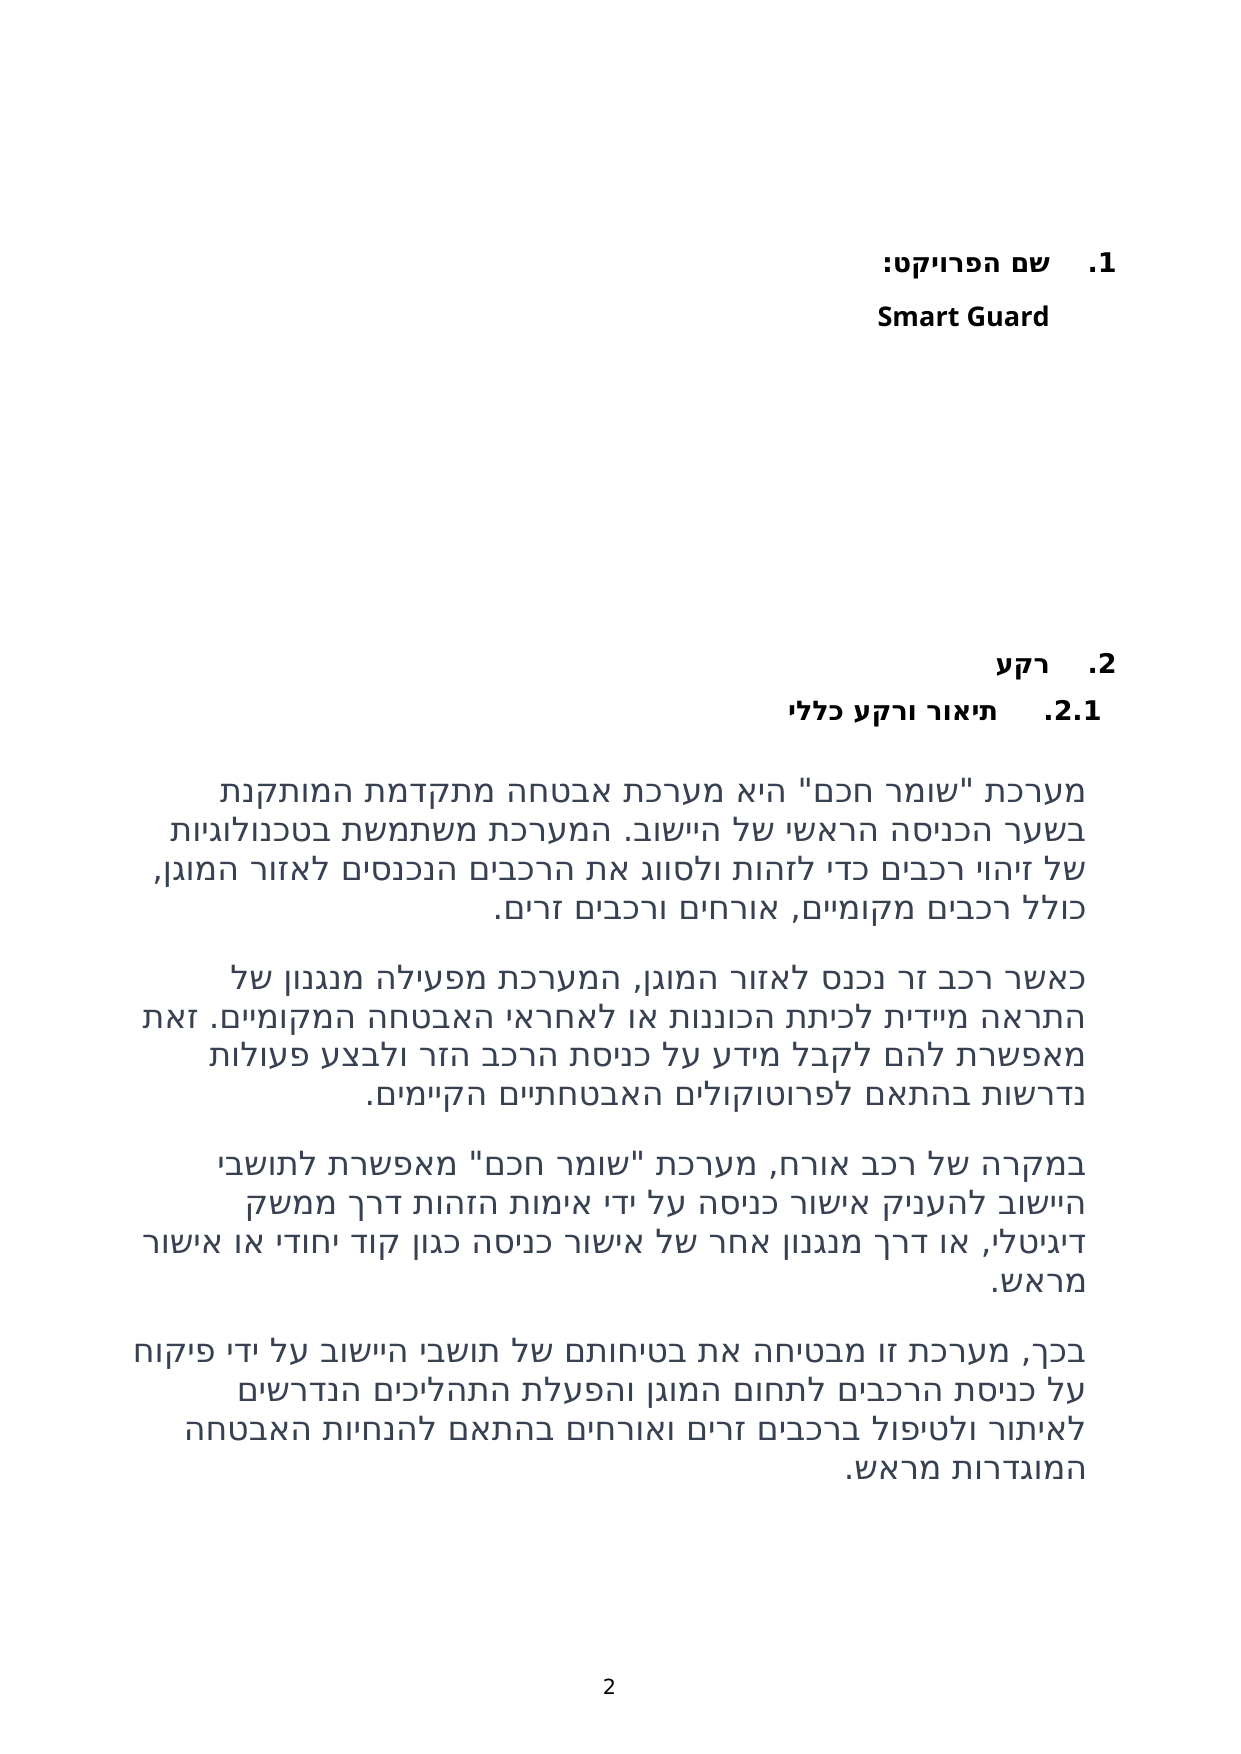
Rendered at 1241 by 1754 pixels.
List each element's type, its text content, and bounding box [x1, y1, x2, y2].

subtitle רקע [131, 648, 1087, 680]
text במקרה של רכב אורח, מערכת "שומר חכם" מאפשרת לתושבי היישוב להעניק אישור כניסה על ידי אימות הזהות דרך ממשק דיגיטלי, או דרך מנגנון אחר של אישור כניסה כגון קוד יחודי או אישור מראש. [131, 1145, 1087, 1300]
text מערכת "שומר חכם" היא מערכת אבטחה מתקדמת המותקנת בשער הכניסה הראשי של היישוב. המערכת משתמשת בטכנולוגיות של זיהוי רכבים כדי לזהות ולסווג את הרכבים הנכנסים לאזור המוגן, כולל רכבים מקומיים, אורחים ורכבים זרים. [131, 772, 1087, 927]
subtitle תיאור ורקע כללי [131, 696, 1043, 727]
subtitle שם הפרויקט: Smart Guard [131, 247, 1087, 334]
text בכך, מערכת זו מבטיחה את בטיחותם של תושבי היישוב על ידי פיקוח על כניסת הרכבים לתחום המוגן והפעלת התהליכים הנדרשים לאיתור ולטיפול ברכבים זרים ואורחים בהתאם להנחיות האבטחה המוגדרות מראש. [131, 1332, 1087, 1487]
text כאשר רכב זר נכנס לאזור המוגן, המערכת מפעילה מנגנון של התראה מיידית לכיתת הכוננות או לאחראי האבטחה המקומיים. זאת מאפשרת להם לקבל מידע על כניסת הרכב הזר ולבצע פעולות נדרשות בהתאם לפרוטוקולים האבטחתיים הקיימים. [131, 958, 1087, 1114]
